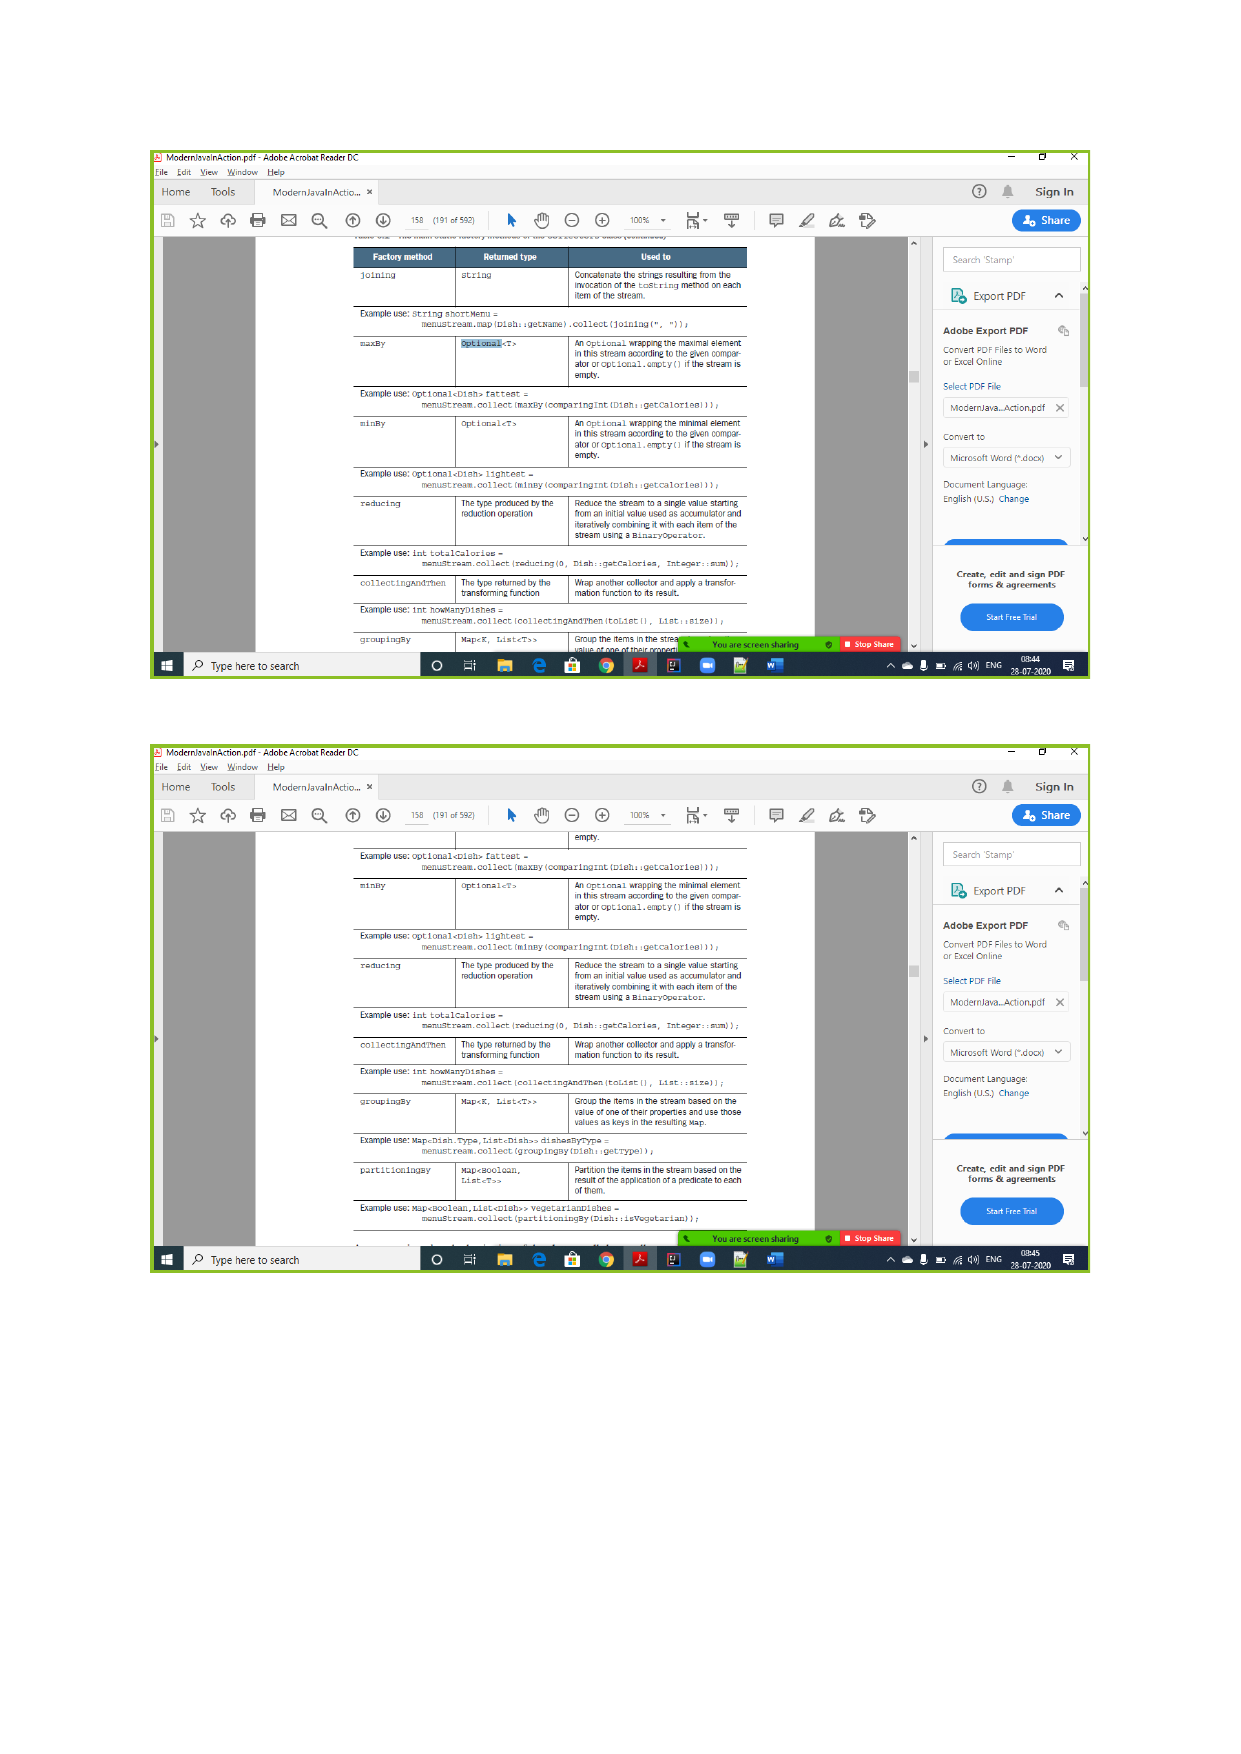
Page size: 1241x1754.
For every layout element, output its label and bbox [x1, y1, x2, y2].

picture [150, 150, 1091, 679]
picture [150, 744, 1091, 1273]
